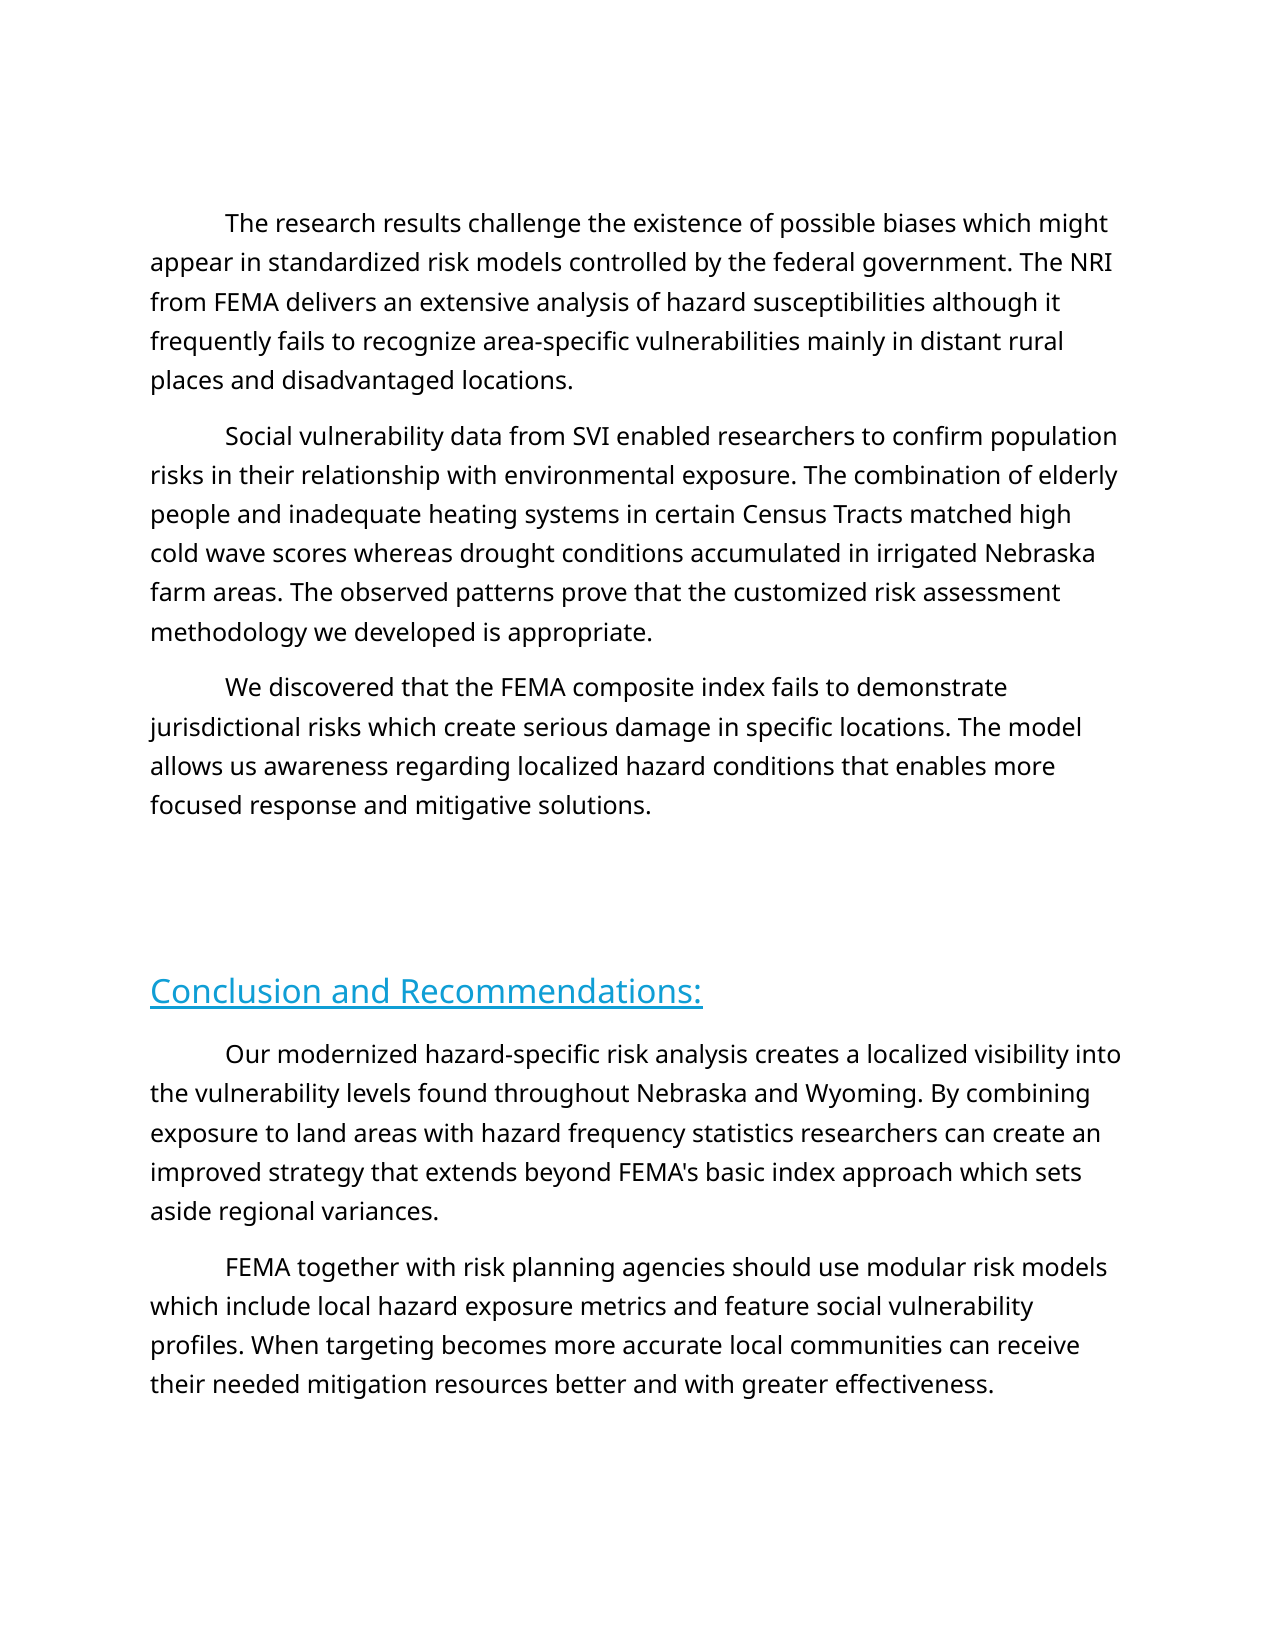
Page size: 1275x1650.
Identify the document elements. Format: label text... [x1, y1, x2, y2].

text The research results challenge the existence of possible biases which might appear in standardized risk models controlled by the federal government. The NRI from FEMA delivers an extensive analysis of hazard susceptibilities although it frequently fails to recognize area-specific vulnerabilities mainly in distant rural places and disadvantaged locations. [150, 206, 1125, 397]
text We discovered that the FEMA composite index fails to demonstrate jurisdictional risks which create serious damage in specific locations. The model allows us awareness regarding localized hazard conditions that enables more focused response and mitigative solutions. [150, 670, 1125, 822]
text Conclusion and Recommendations: [150, 968, 1125, 1013]
text FEMA together with risk planning agencies should use modular risk models which include local hazard exposure metrics and feature social vulnerability profiles. When targeting becomes more accurate local communities can receive their needed mitigation resources better and with greater effectiveness. [150, 1249, 1125, 1401]
text Social vulnerability data from SVI enabled researchers to confirm population risks in their relationship with environmental exposure. The combination of elderly people and inadequate heating systems in certain Census Tracts matched high cold wave scores whereas drought conditions accumulated in irrigated Nebraska farm areas. The observed patterns prove that the customized risk assessment methodology we developed is appropriate. [150, 418, 1125, 648]
text Our modernized hazard-specific risk analysis creates a localized visibility into the vulnerability levels found throughout Nebraska and Wyoming. By combining exposure to land areas with hazard frequency statistics researchers can create an improved strategy that extends beyond FEMA's basic index approach which sets aside regional variances. [150, 1037, 1125, 1228]
